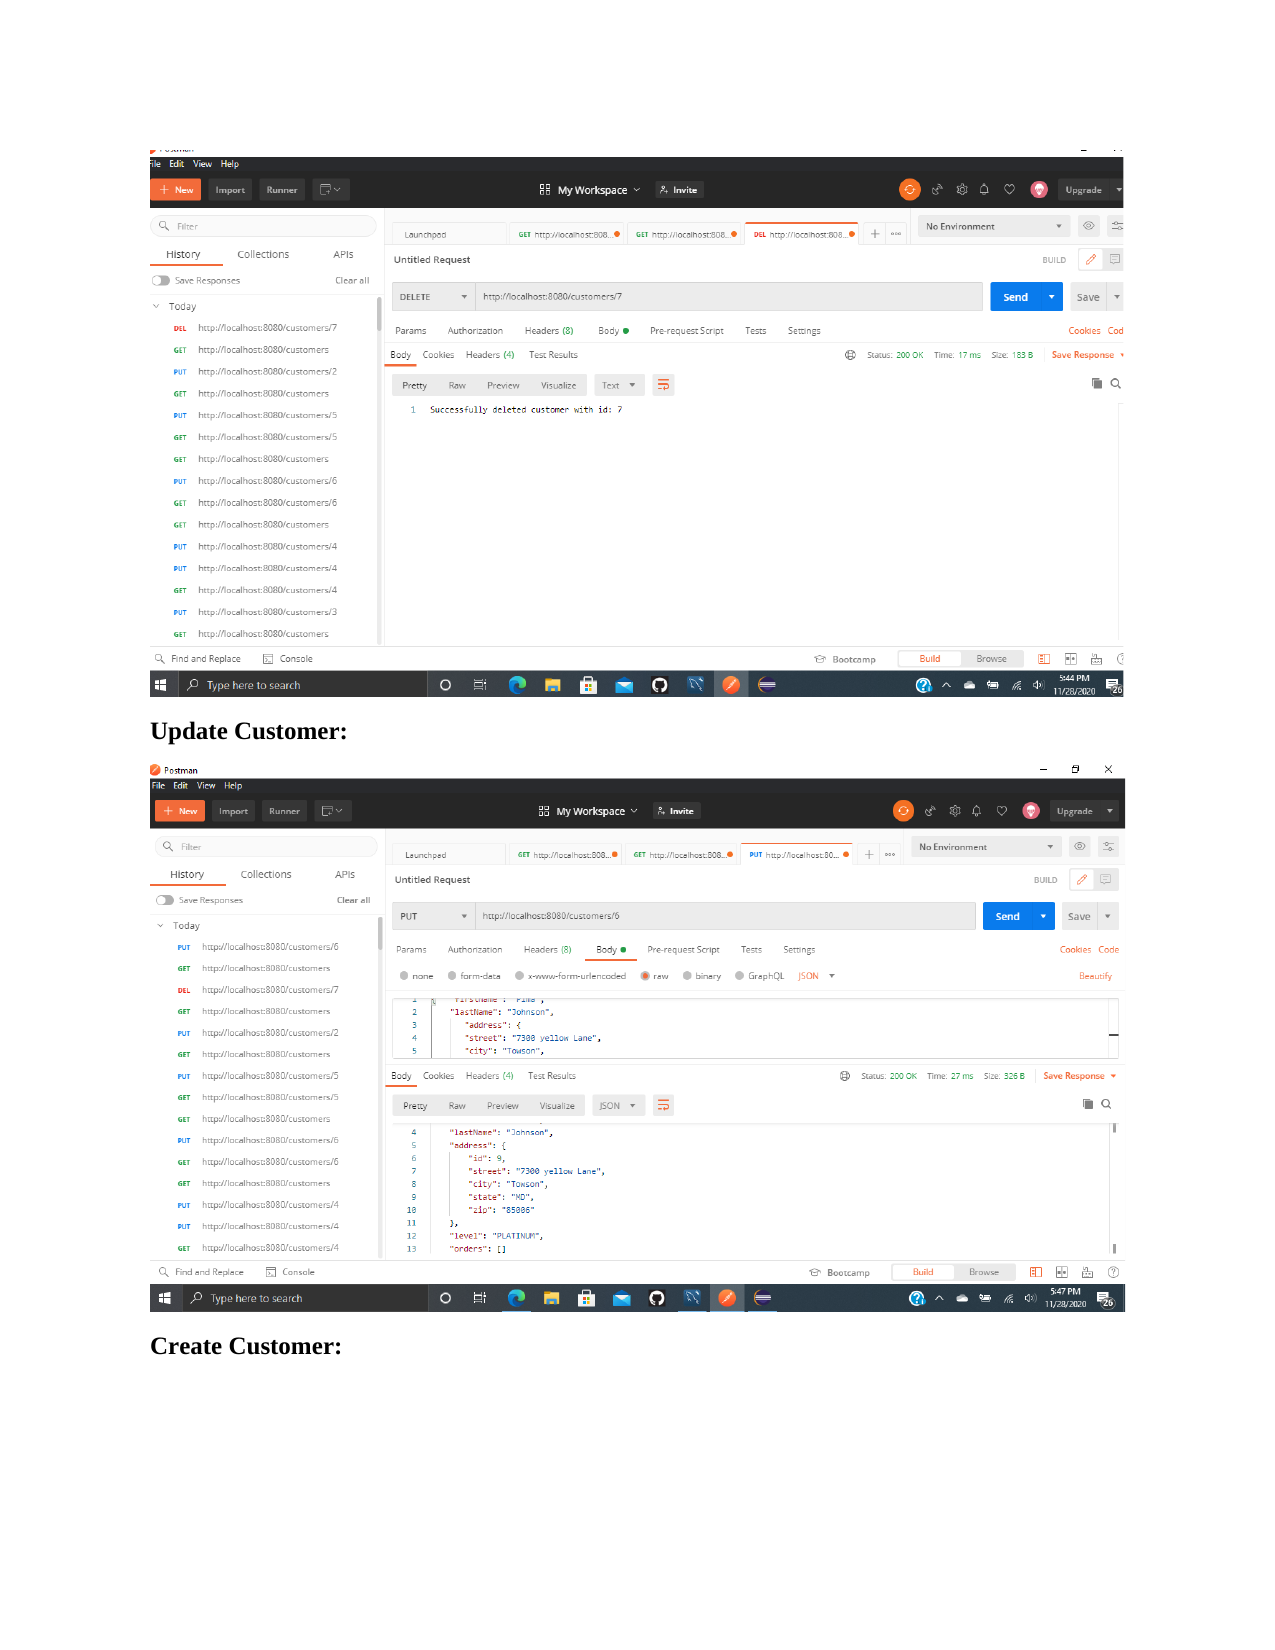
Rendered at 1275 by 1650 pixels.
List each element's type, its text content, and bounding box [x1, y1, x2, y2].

picture [150, 763, 1125, 1312]
text Create Customer: [150, 1331, 1125, 1360]
picture [150, 150, 1124, 697]
text Update Customer: [150, 716, 1125, 744]
